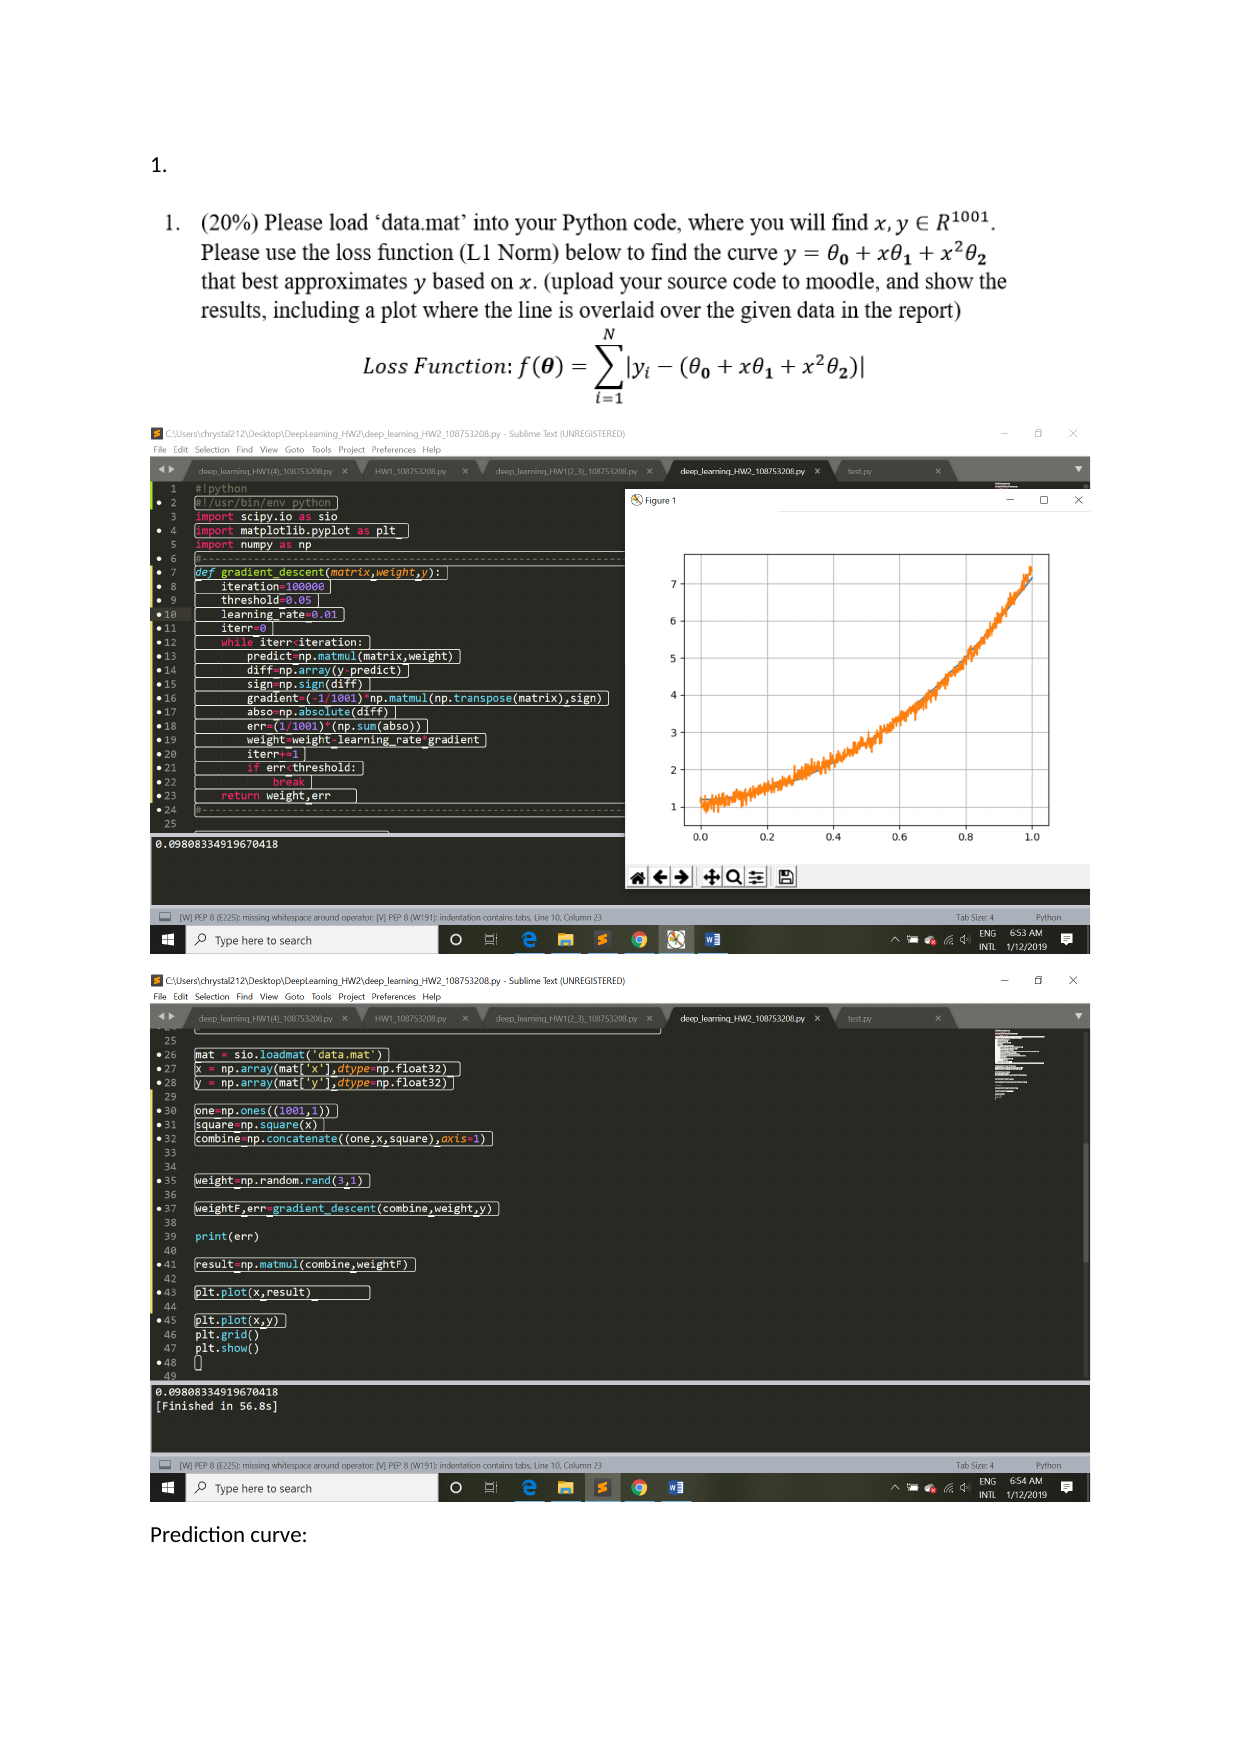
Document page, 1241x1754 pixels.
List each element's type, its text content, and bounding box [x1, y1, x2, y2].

picture [150, 196, 1024, 407]
text Prediction curve: [150, 1521, 1090, 1548]
picture [150, 425, 1091, 954]
picture [150, 972, 1091, 1502]
text 1. [150, 150, 1090, 178]
